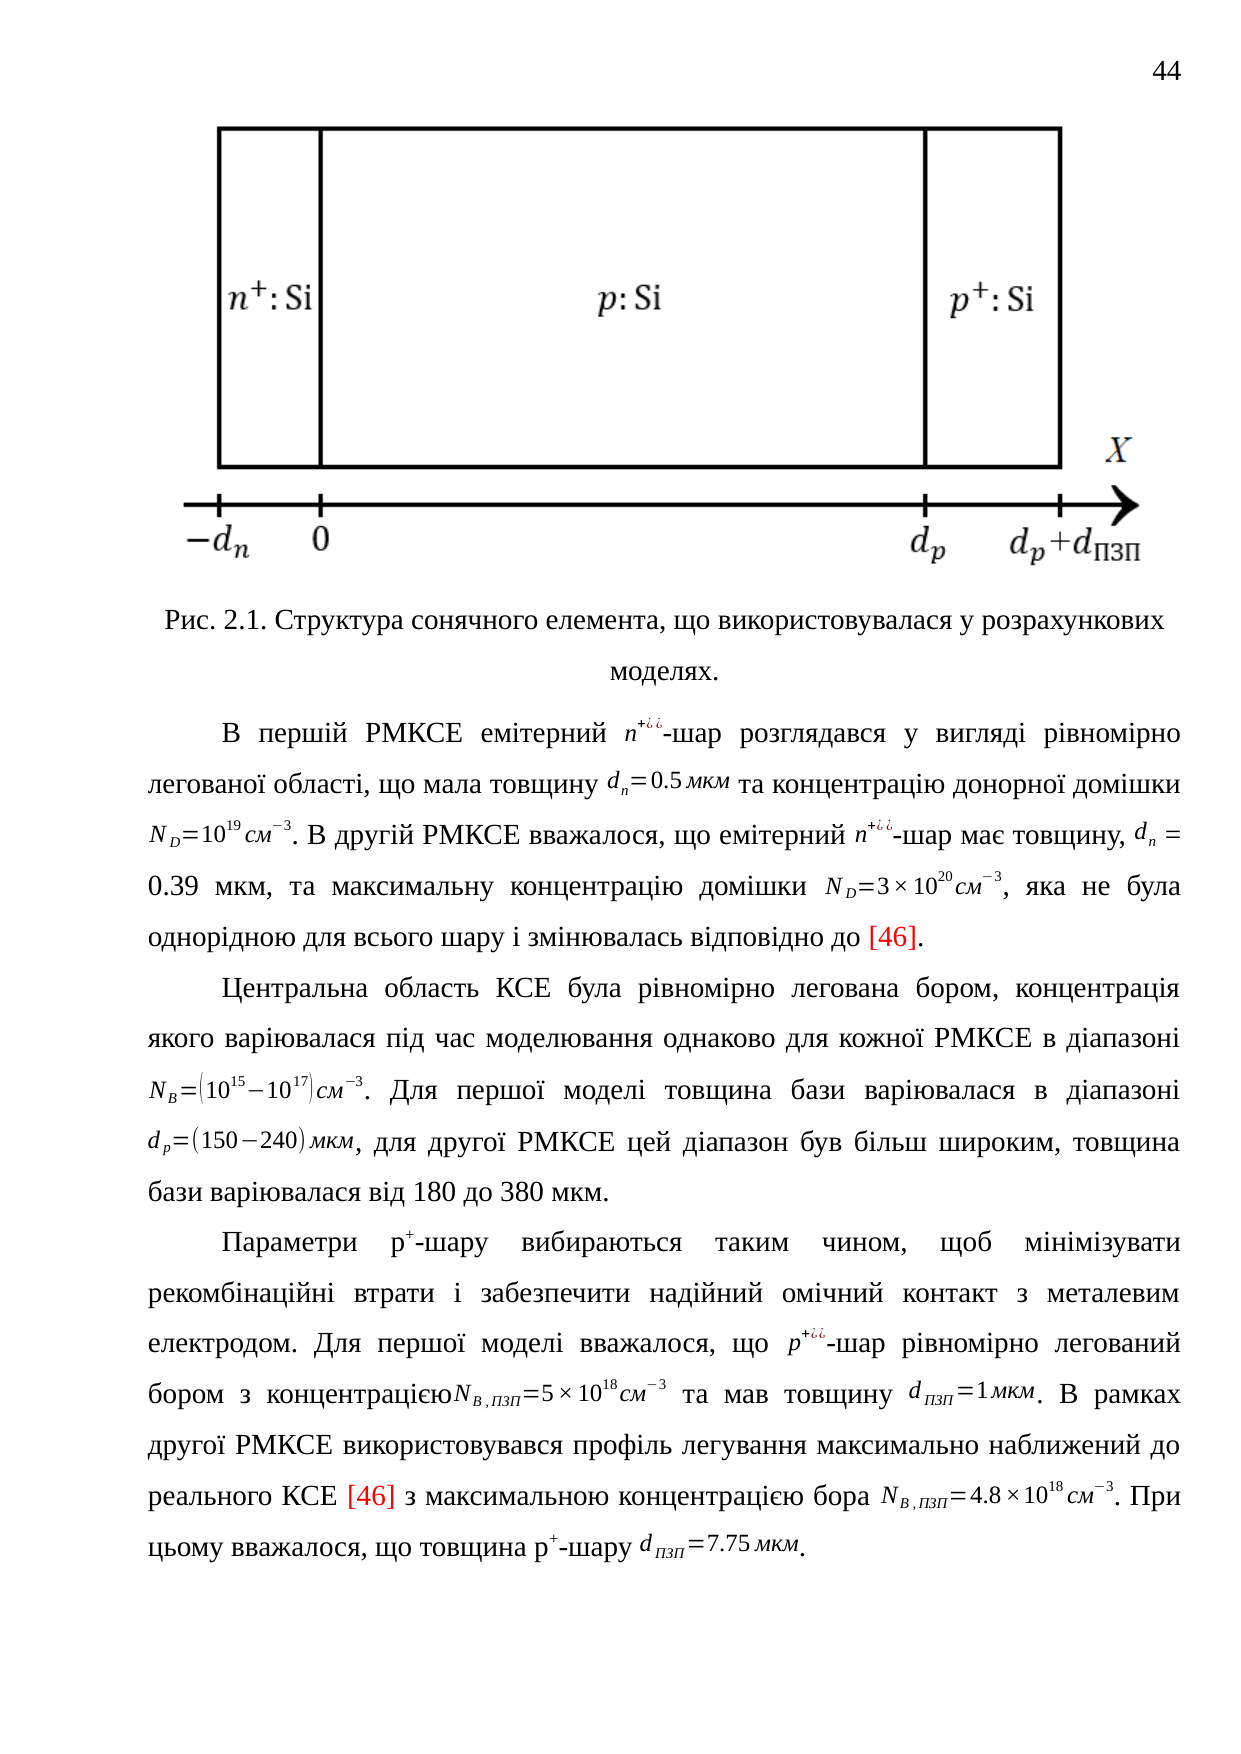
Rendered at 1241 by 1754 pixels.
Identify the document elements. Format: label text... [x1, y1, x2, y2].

picture [181, 118, 1148, 574]
text Параметри p+-шару вибираються таким чином, щоб мінімізувати рекомбінаційні втрати і забезпечити надійний омічний контакт з металевим електродом. Для першої моделі вважалося, що -шар рівномірно легований бором з концентрацією та мав товщину . В рамках другої РМКСЕ використовувався профіль легування максимально наближений до реального КСЕ [46] з максимальною концентрацією бора . При цьому вважалося, що товщина p+-шару . [148, 1224, 1181, 1562]
text Рис. 2.1. Структура сонячного елемента, що використовувалася у розрахункових моделях. [148, 602, 1181, 686]
text Центральна область КСЕ була рівномірно легована бором, концентрація якого варіювалася під час моделювання однаково для кожної РМКСЕ в діапазоні . Для першої моделі товщина бази варіювалася в діапазоні , для другої РМКСЕ цей діапазон був більш широким, товщина бази варіювалася від 180 до 380 мкм. [148, 970, 1181, 1208]
text В першій РМКСЕ емітерний -шар розглядався у вигляді рівномірно легованої області, що мала товщину та концентрацію донорної домішки . В другій РМКСЕ вважалося, що емітерний -шар має товщину, = 0.39 мкм, та максимальну концентрацію домішки , яка не була однорідною для всього шару і змінювалась відповідно до [46]. [148, 716, 1181, 953]
